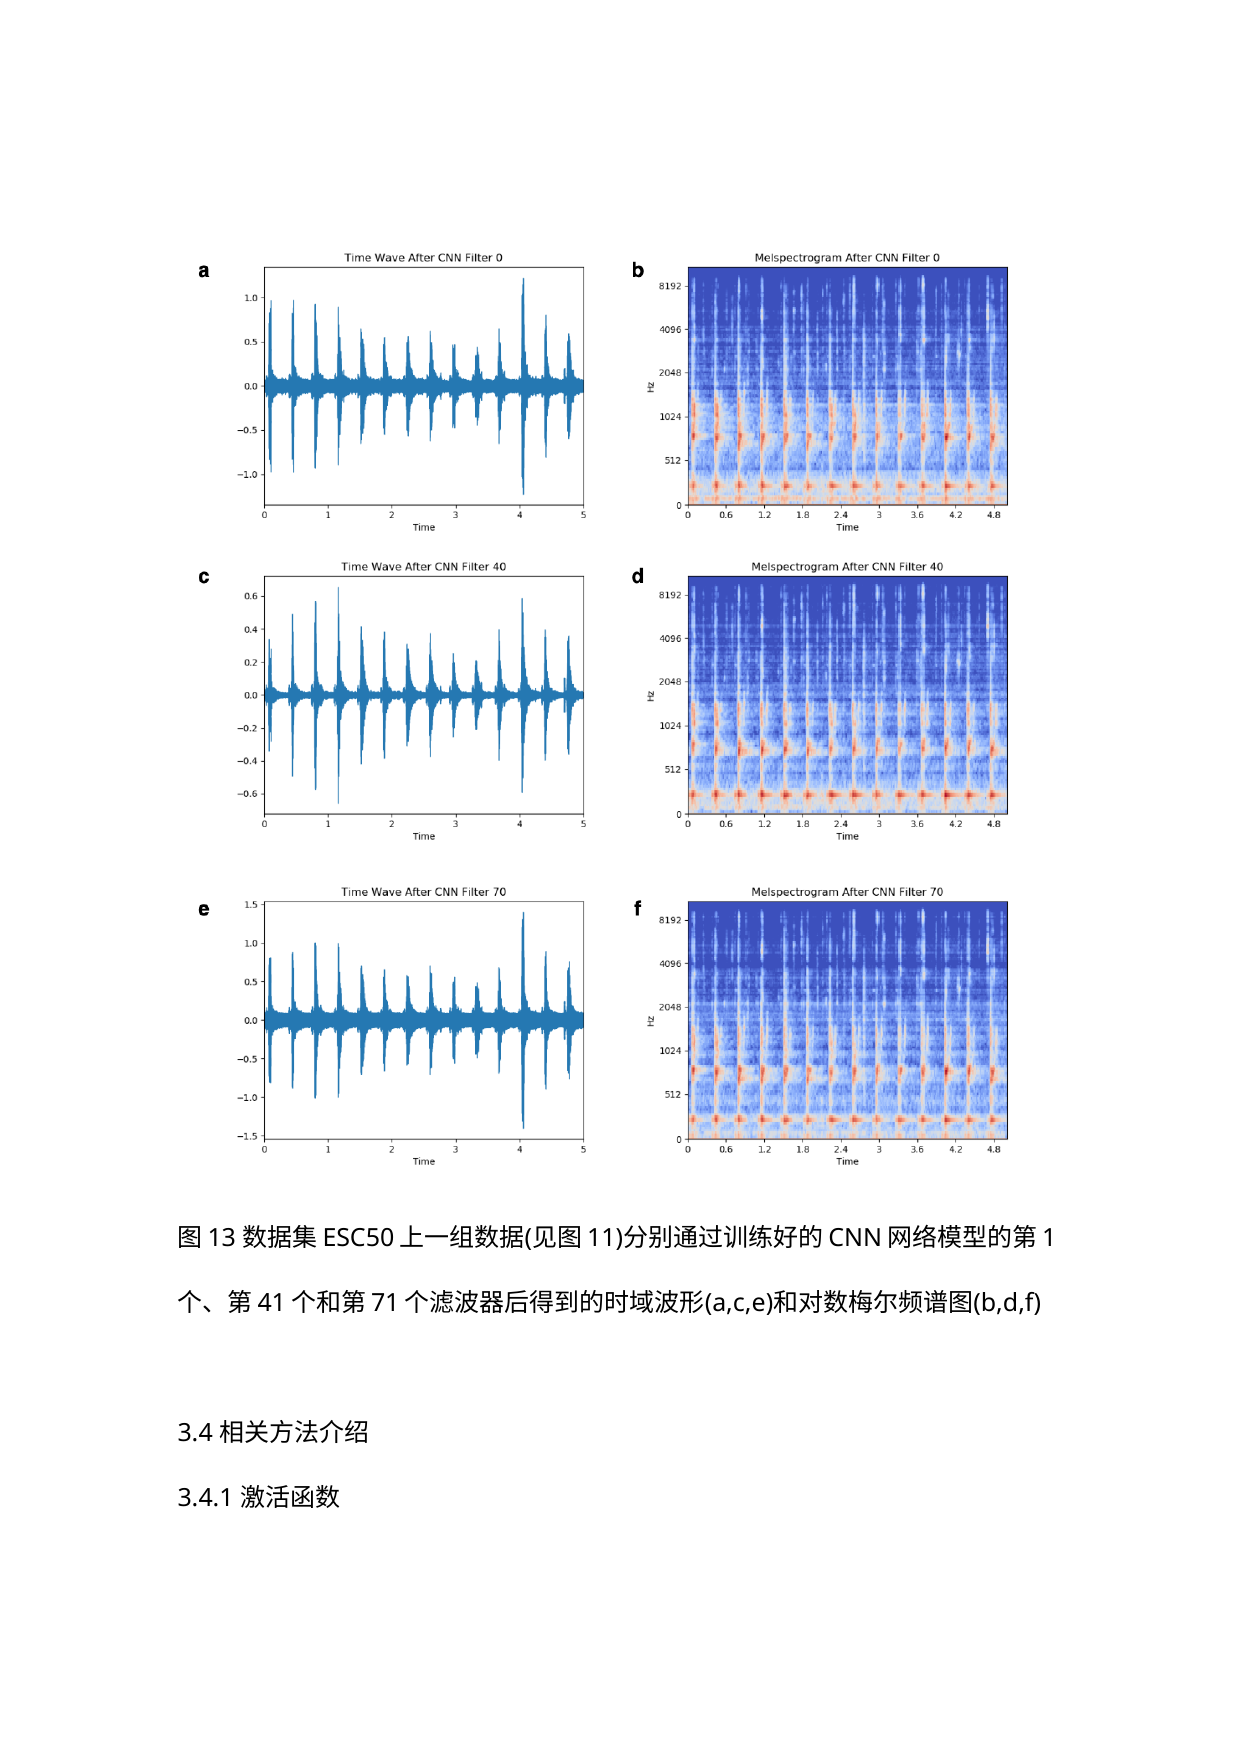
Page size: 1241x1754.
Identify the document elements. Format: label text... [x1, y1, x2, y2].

text 3.4 相关方法介绍 [177, 1398, 1063, 1463]
text 图13 数据集ESC50上一组数据(见图11)分别通过训练好的CNN网络模型的第1个、第41个和第71个滤波器后得到的时域波形(a,c,e)和对数梅尔频谱图(b,d,f) [177, 1203, 1063, 1333]
text 3.4.1 激活函数 [177, 1463, 1063, 1528]
picture [177, 228, 1042, 1180]
